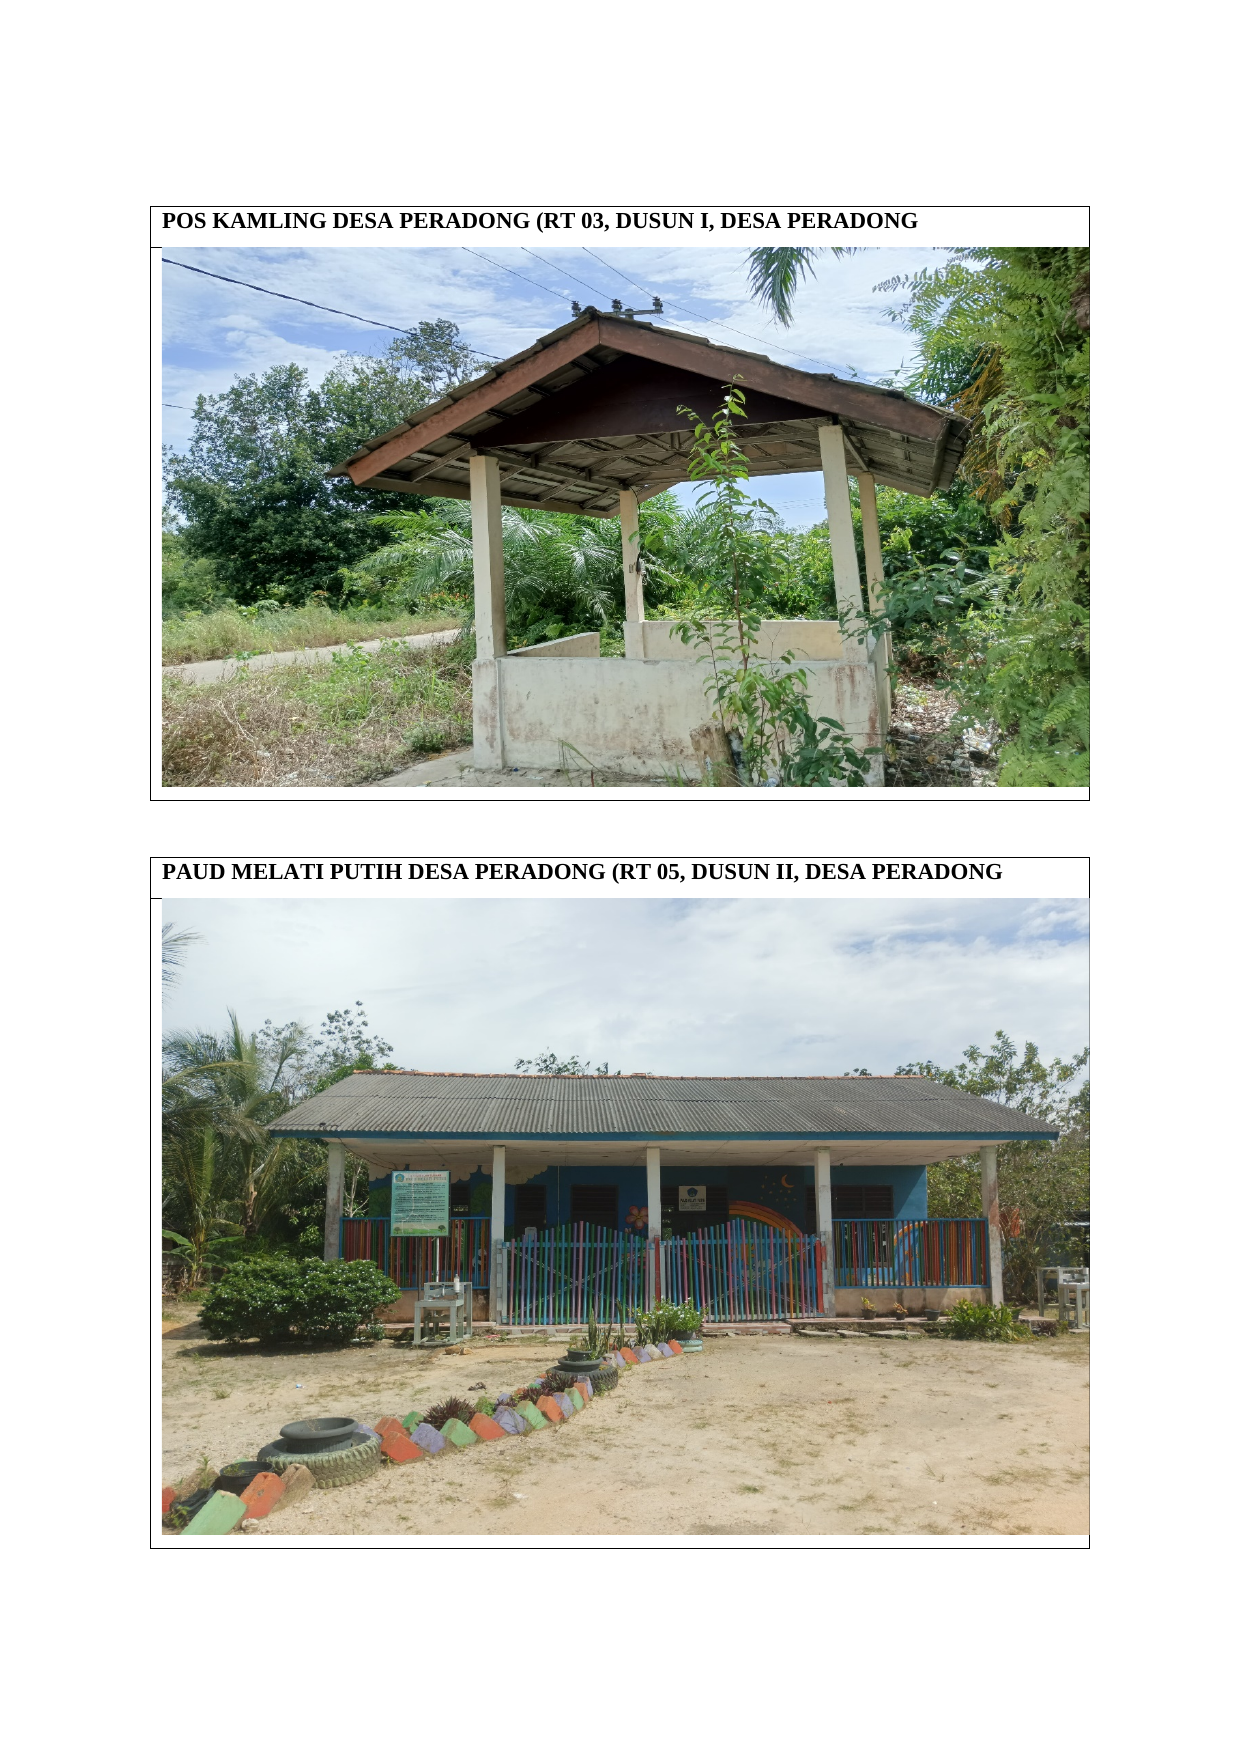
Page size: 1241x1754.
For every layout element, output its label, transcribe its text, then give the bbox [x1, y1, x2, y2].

table_cell [151, 248, 1089, 800]
picture [161, 898, 1090, 1535]
table_header POS KAMLING DESA PERADONG (RT 03, DUSUN I, DESA PERADONG [151, 207, 1089, 247]
table_header PAUD MELATI PUTIH DESA PERADONG (RT 05, DUSUN II, DESA PERADONG [151, 858, 1089, 898]
table_cell [151, 899, 1089, 1548]
picture [161, 247, 1090, 787]
